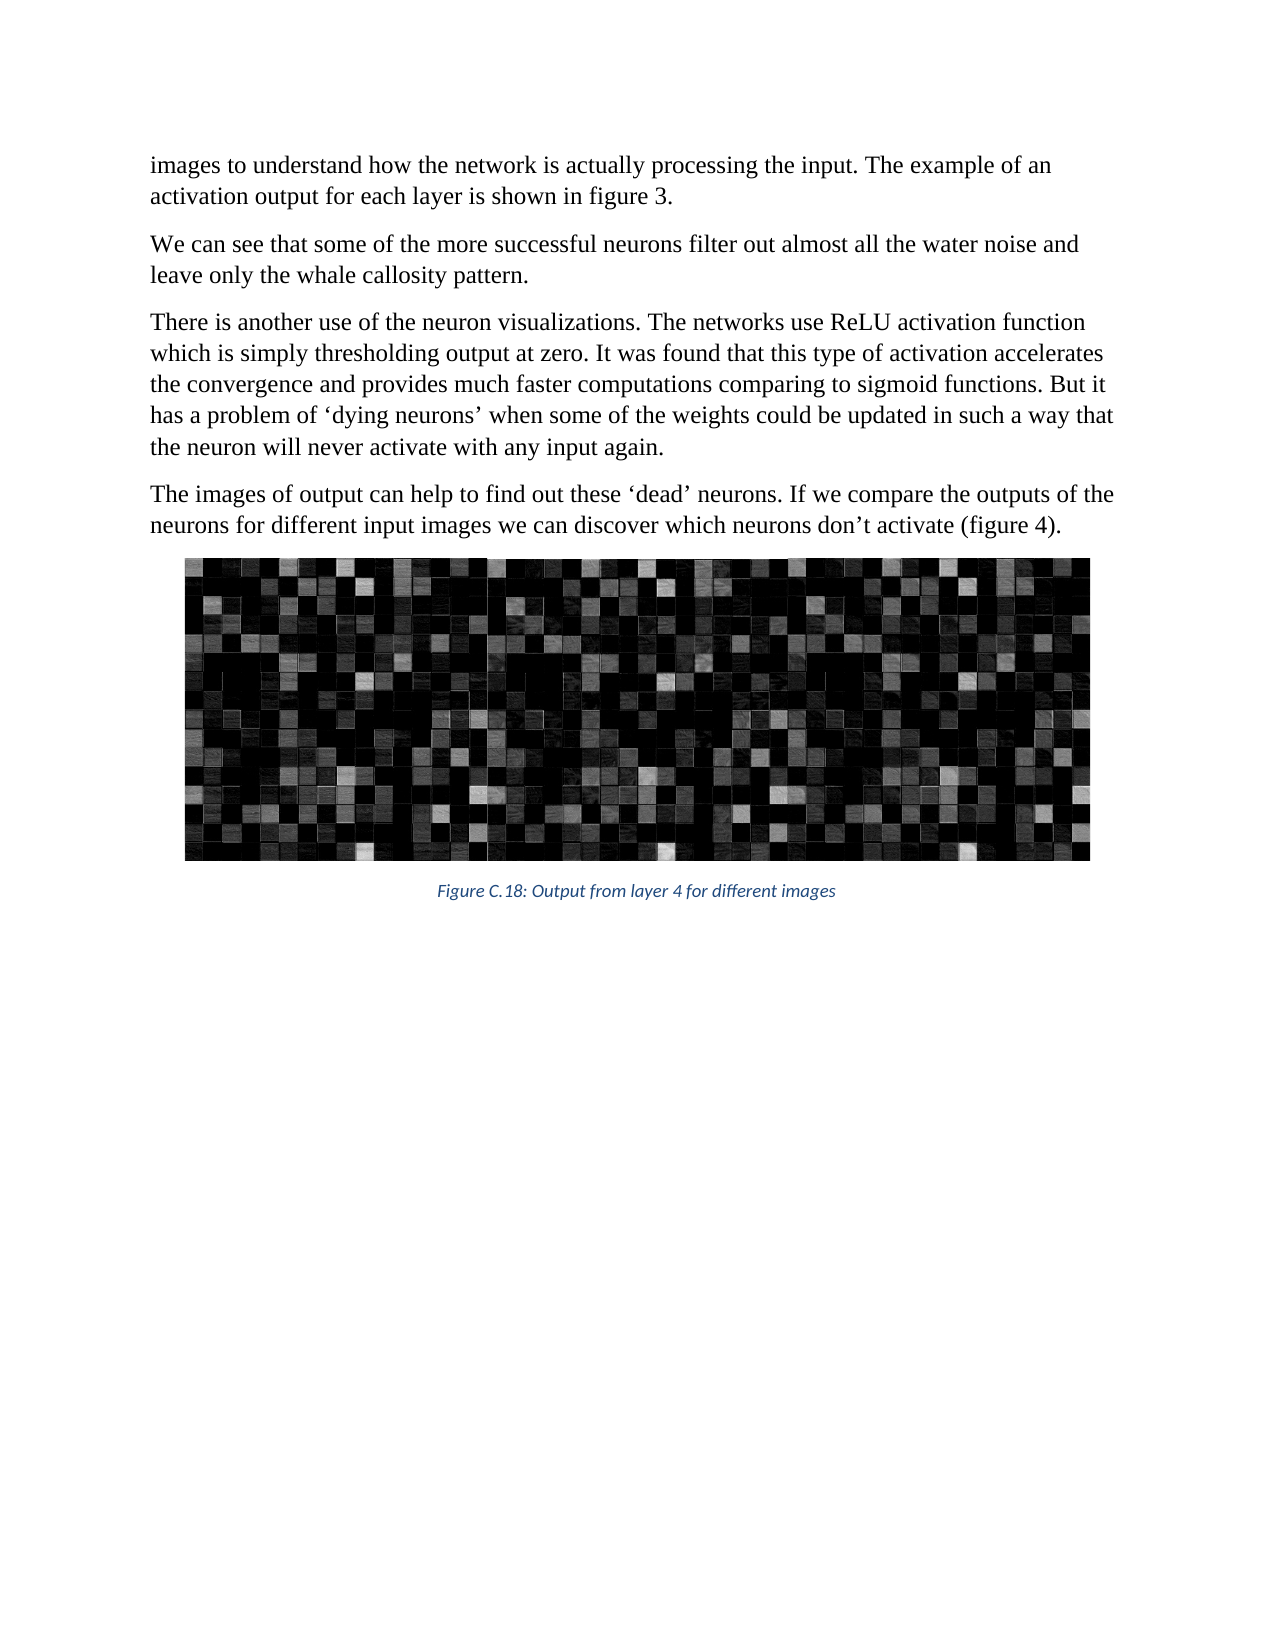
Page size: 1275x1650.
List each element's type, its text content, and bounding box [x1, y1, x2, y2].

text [150, 150, 1125, 210]
text We can see that some of the more successful neurons filter out almost all the water noise and leave only the whale callosity pattern. [150, 229, 1125, 288]
picture [184, 558, 1091, 861]
text The images of output can help to find out these ‘dead’ neurons. If we compare the outputs of the neurons for different input images we can discover which neurons don’t activate (figure 4). [150, 479, 1125, 539]
text There is another use of the neuron visualizations. The networks use ReLU activation function which is simply thresholding output at zero. It was found that this type of activation accelerates the convergence and provides much faster computations comparing to sigmoid functions. But it has a problem of ‘dying neurons’ when some of the weights could be updated in such a way that the neuron will never activate with any input again. [150, 307, 1125, 460]
text Figure C.18: Output from layer 4 for different images [150, 879, 1125, 902]
